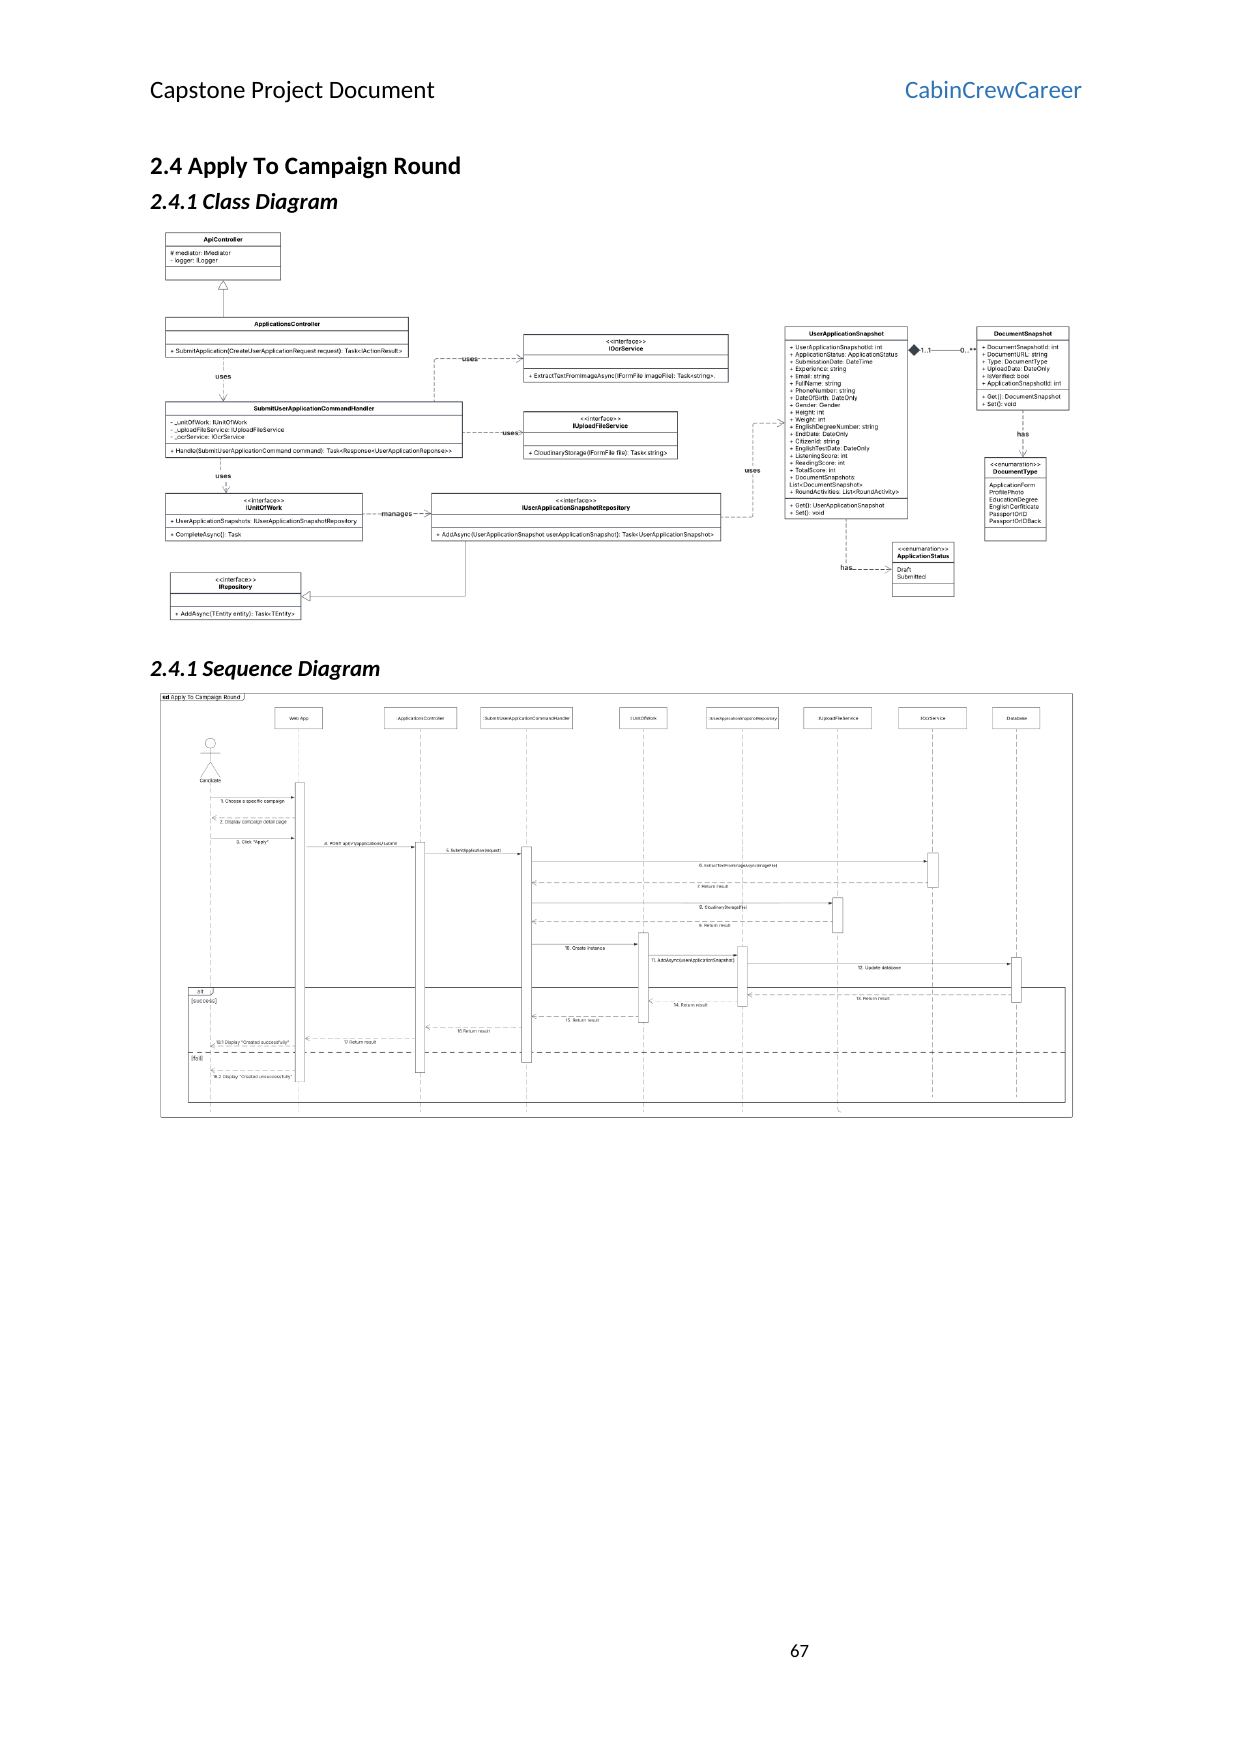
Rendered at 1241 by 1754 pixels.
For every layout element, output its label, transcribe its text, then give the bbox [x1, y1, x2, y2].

picture [150, 217, 1084, 635]
subtitle 2.4.1 Sequence Diagram [150, 654, 1090, 682]
subtitle 2.4 Apply To Campaign Round [150, 150, 1090, 181]
picture [150, 683, 1082, 1127]
subtitle 2.4.1 Class Diagram [150, 187, 1090, 215]
